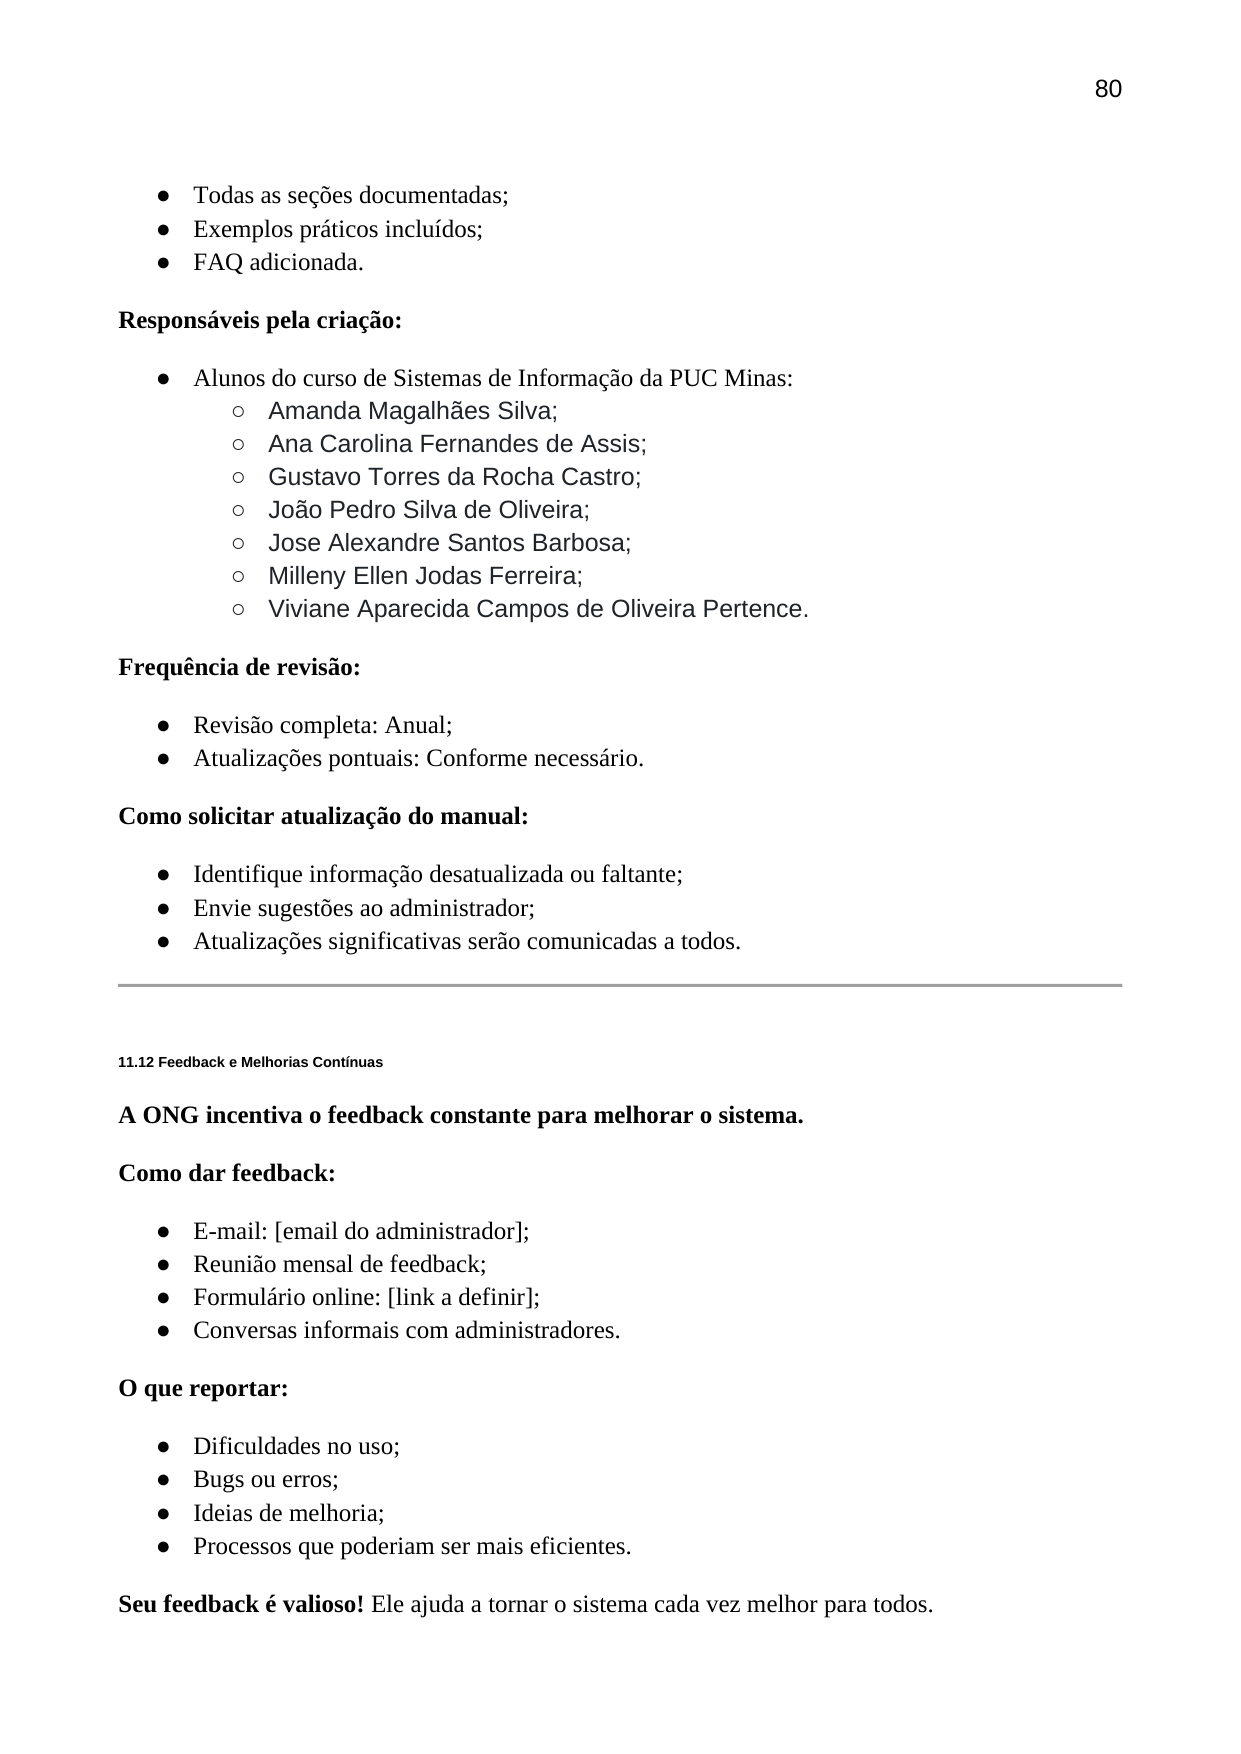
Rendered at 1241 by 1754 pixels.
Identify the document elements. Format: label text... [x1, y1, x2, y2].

list Todas as seções documentadas; [156, 180, 1122, 209]
list Amanda Magalhães Silva; [231, 396, 1122, 425]
list E-mail: [email do administrador]; [156, 1216, 1122, 1245]
list Revisão completa: Anual; [156, 710, 1122, 739]
list Ideias de melhoria; [156, 1498, 1122, 1526]
list Formulário online: [link a definir]; [156, 1282, 1122, 1311]
list Bugs ou erros; [156, 1464, 1122, 1493]
list Gustavo Torres da Rocha Castro; [231, 462, 1122, 491]
list Exemplos práticos incluídos; [156, 213, 1122, 242]
list Jose Alexandre Santos Barbosa; [231, 528, 1122, 557]
list Dificuldades no uso; [156, 1431, 1122, 1460]
list FAQ adicionada. [156, 247, 1122, 276]
text Responsáveis pela criação: [118, 305, 1122, 333]
text Frequência de revisão: [118, 652, 1122, 681]
list Viviane Aparecida Campos de Oliveira Pertence. [231, 594, 1122, 623]
list Processos que poderiam ser mais eficientes. [156, 1531, 1122, 1559]
list João Pedro Silva de Oliveira; [231, 495, 1122, 524]
list Identifique informação desatualizada ou faltante; [156, 859, 1122, 888]
text Como solicitar atualização do manual: [118, 801, 1122, 830]
list Atualizações significativas serão comunicadas a todos. [156, 926, 1122, 954]
list Conversas informais com administradores. [156, 1315, 1122, 1344]
list Envie sugestões ao administrador; [156, 892, 1122, 921]
subtitle 11.12 Feedback e Melhorias Contínuas [118, 1042, 1122, 1071]
text Como dar feedback: [118, 1158, 1122, 1187]
text A ONG incentiva o feedback constante para melhorar o sistema. [118, 1100, 1122, 1128]
list Atualizações pontuais: Conforme necessário. [156, 743, 1122, 772]
list Reunião mensal de feedback; [156, 1249, 1122, 1278]
list Alunos do curso de Sistemas de Informação da PUC Minas: [156, 363, 1122, 392]
list Milleny Ellen Jodas Ferreira; [231, 561, 1122, 590]
text Seu feedback é valioso! Ele ajuda a tornar o sistema cada vez melhor para todos. [118, 1589, 1122, 1618]
list Ana Carolina Fernandes de Assis; [231, 429, 1122, 458]
text O que reportar: [118, 1373, 1122, 1402]
